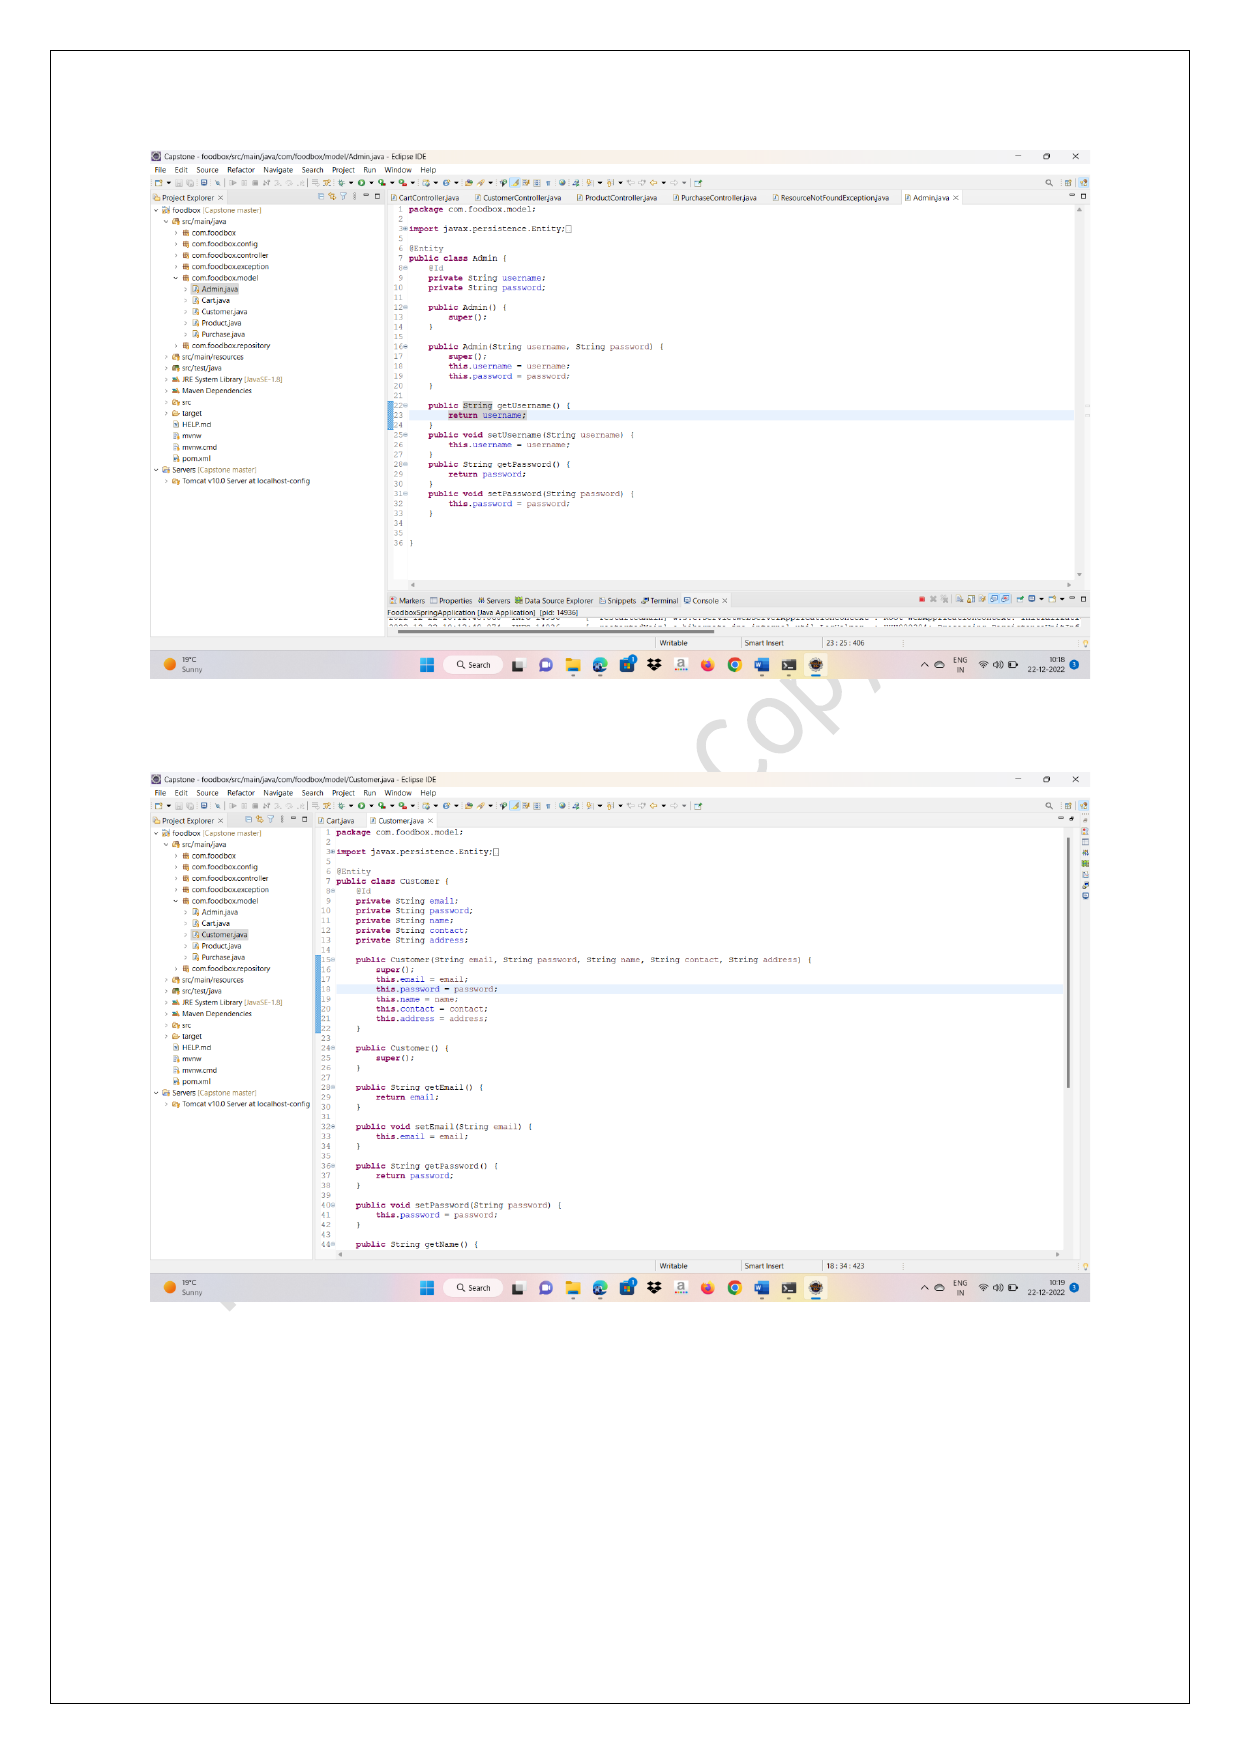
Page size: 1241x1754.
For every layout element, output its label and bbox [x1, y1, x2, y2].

picture [150, 150, 1091, 679]
picture [150, 772, 1091, 1302]
